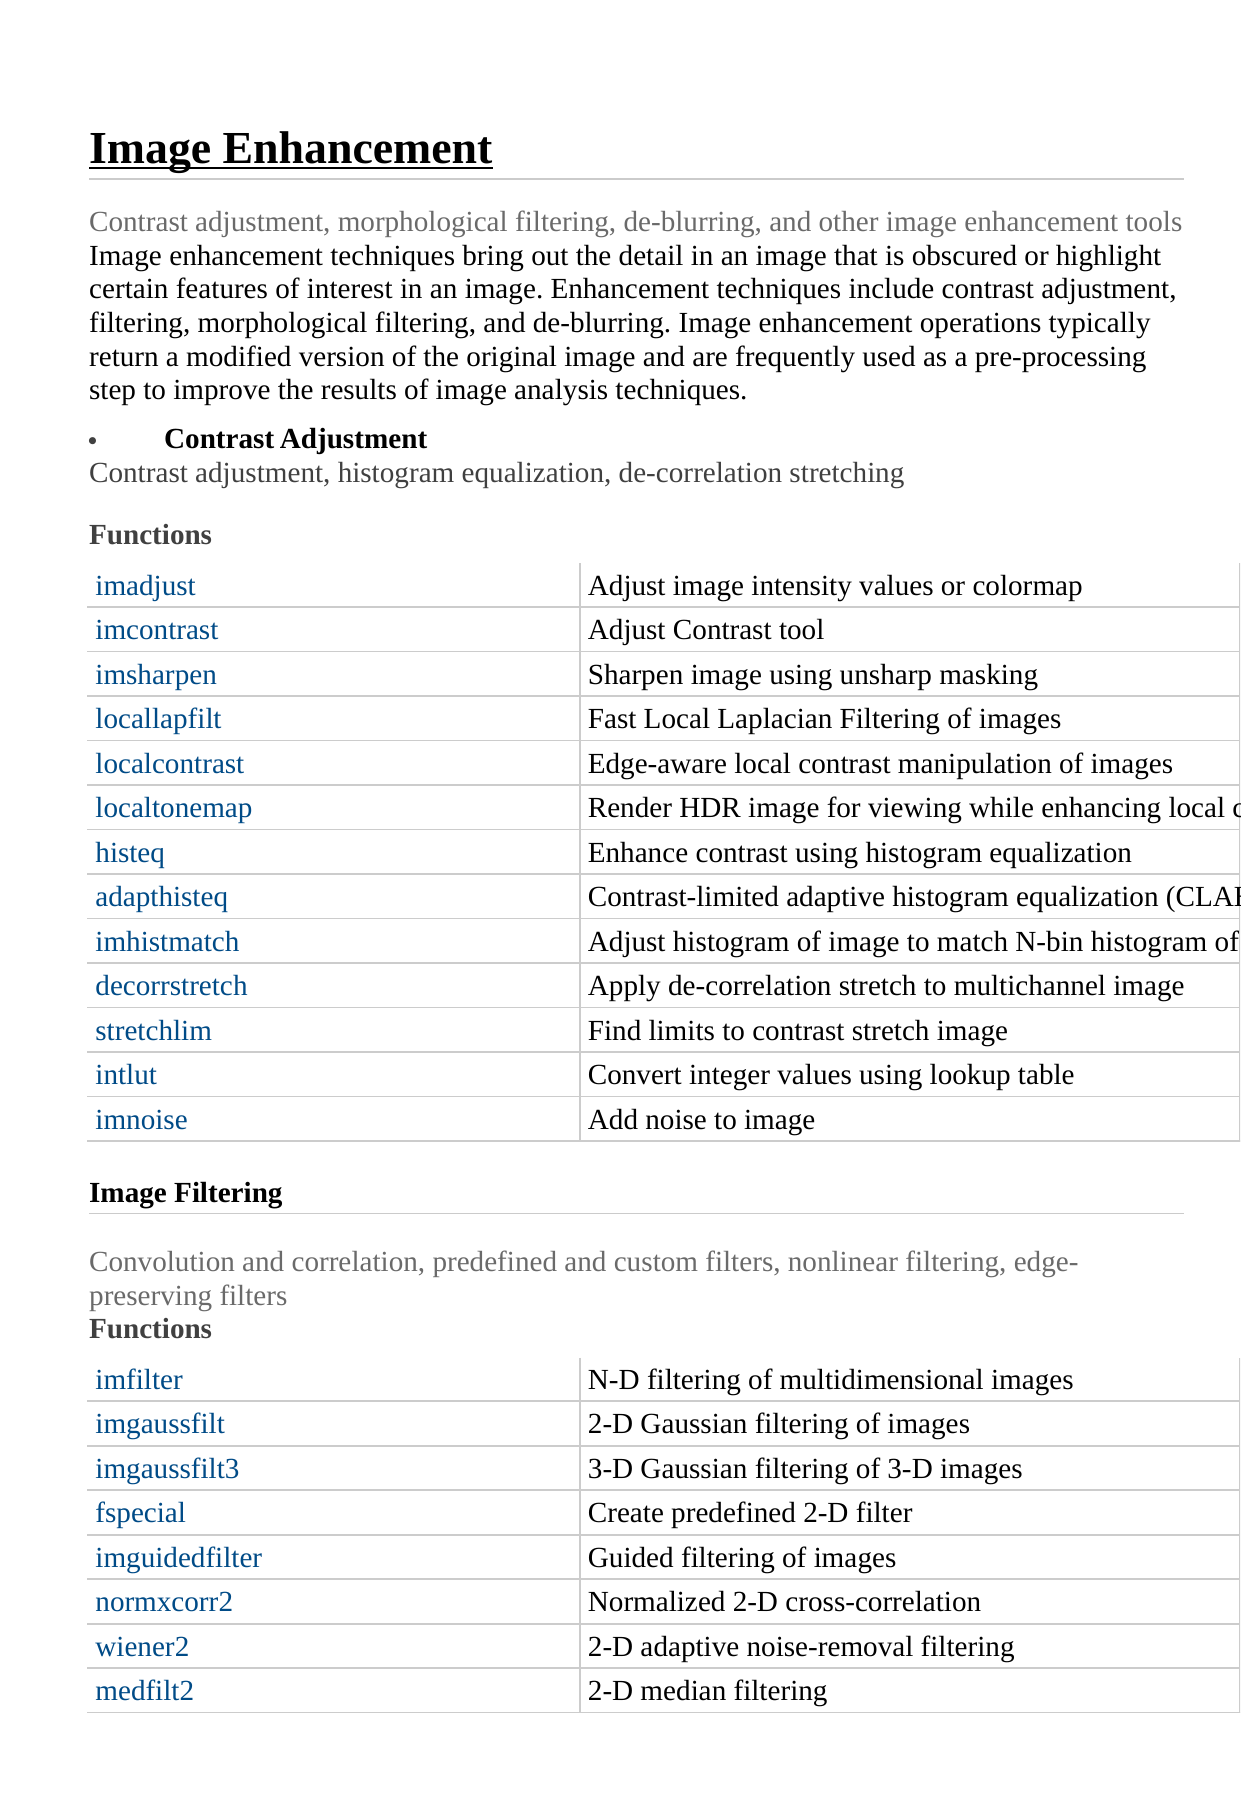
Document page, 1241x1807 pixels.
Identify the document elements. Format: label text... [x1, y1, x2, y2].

table_cell 3-D Gaussian filtering of 3-D images [581, 1447, 1239, 1489]
table_cell intlut [87, 1053, 579, 1096]
table_cell Convert integer values using lookup table [581, 1053, 1239, 1096]
list Contrast Adjustment Contrast adjustment, histogram equalization, de-correlation stretching [89, 421, 1184, 517]
text Image enhancement techniques bring out the detail in an image that is obscured or highlight certain features of interest in an image. Enhancement techniques include contrast adjustment, filtering, morphological filtering, and de-blurring. Image enhancement operations typically return a modified version of the original image and are frequently used as a pre-processing step to improve the results of image analysis techniques. [89, 238, 1184, 406]
table_cell imgaussfilt [87, 1402, 579, 1445]
table_header Adjust image intensity values or colormap [581, 563, 1239, 606]
table_cell imcontrast [87, 608, 579, 651]
table_cell localtonemap [87, 786, 579, 829]
table_cell decorrstretch [87, 964, 579, 1007]
table_cell 2-D Gaussian filtering of images [581, 1402, 1239, 1445]
table_cell 2-D median filtering [581, 1669, 1239, 1712]
table_cell Contrast-limited adaptive histogram equalization (CLAHE) [581, 875, 1239, 918]
table_cell Fast Local Laplacian Filtering of images [581, 697, 1239, 740]
table_cell Apply de-correlation stretch to multichannel image [581, 964, 1239, 1007]
table_cell locallapfilt [87, 697, 579, 740]
table_cell histeq [87, 830, 579, 873]
table_cell Create predefined 2-D filter [581, 1491, 1239, 1534]
table_cell medfilt2 [87, 1669, 579, 1712]
table_header imadjust [87, 563, 579, 606]
table_cell Render HDR image for viewing while enhancing local contrast [581, 786, 1239, 829]
table_cell Adjust histogram of image to match N-bin histogram of reference image [581, 919, 1239, 962]
table_cell Adjust Contrast tool [581, 608, 1239, 651]
text Convolution and correlation, predefined and custom filters, nonlinear filtering, edge-preserving filters [89, 1244, 1184, 1311]
text Contrast adjustment, morphological filtering, de-blurring, and other image enhancement tools [89, 204, 1184, 238]
text Image Enhancement [89, 121, 1184, 178]
table_cell Guided filtering of images [581, 1536, 1239, 1578]
table_cell Find limits to contrast stretch image [581, 1008, 1239, 1051]
table_cell Add noise to image [581, 1097, 1239, 1140]
table_cell 2-D adaptive noise-removal filtering [581, 1625, 1239, 1667]
table_cell imnoise [87, 1097, 579, 1140]
subtitle Functions [89, 1311, 1184, 1345]
table_cell localcontrast [87, 741, 579, 784]
table_cell Edge-aware local contrast manipulation of images [581, 741, 1239, 784]
table_cell imguidedfilter [87, 1536, 579, 1578]
table_cell fspecial [87, 1491, 579, 1534]
table_header imfilter [87, 1358, 579, 1400]
table_cell imgaussfilt3 [87, 1447, 579, 1489]
table_cell Normalized 2-D cross-correlation [581, 1580, 1239, 1623]
table_cell normxcorr2 [87, 1580, 579, 1623]
table_cell imsharpen [87, 652, 579, 695]
subtitle Functions [89, 517, 1184, 551]
table_cell stretchlim [87, 1008, 579, 1051]
table_cell wiener2 [87, 1625, 579, 1667]
table_cell adapthisteq [87, 875, 579, 918]
table_header N-D filtering of multidimensional images [581, 1358, 1239, 1400]
subtitle Image Filtering [89, 1175, 1184, 1213]
table_cell Enhance contrast using histogram equalization [581, 830, 1239, 873]
table_cell imhistmatch [87, 919, 579, 962]
table_cell Sharpen image using unsharp masking [581, 652, 1239, 695]
